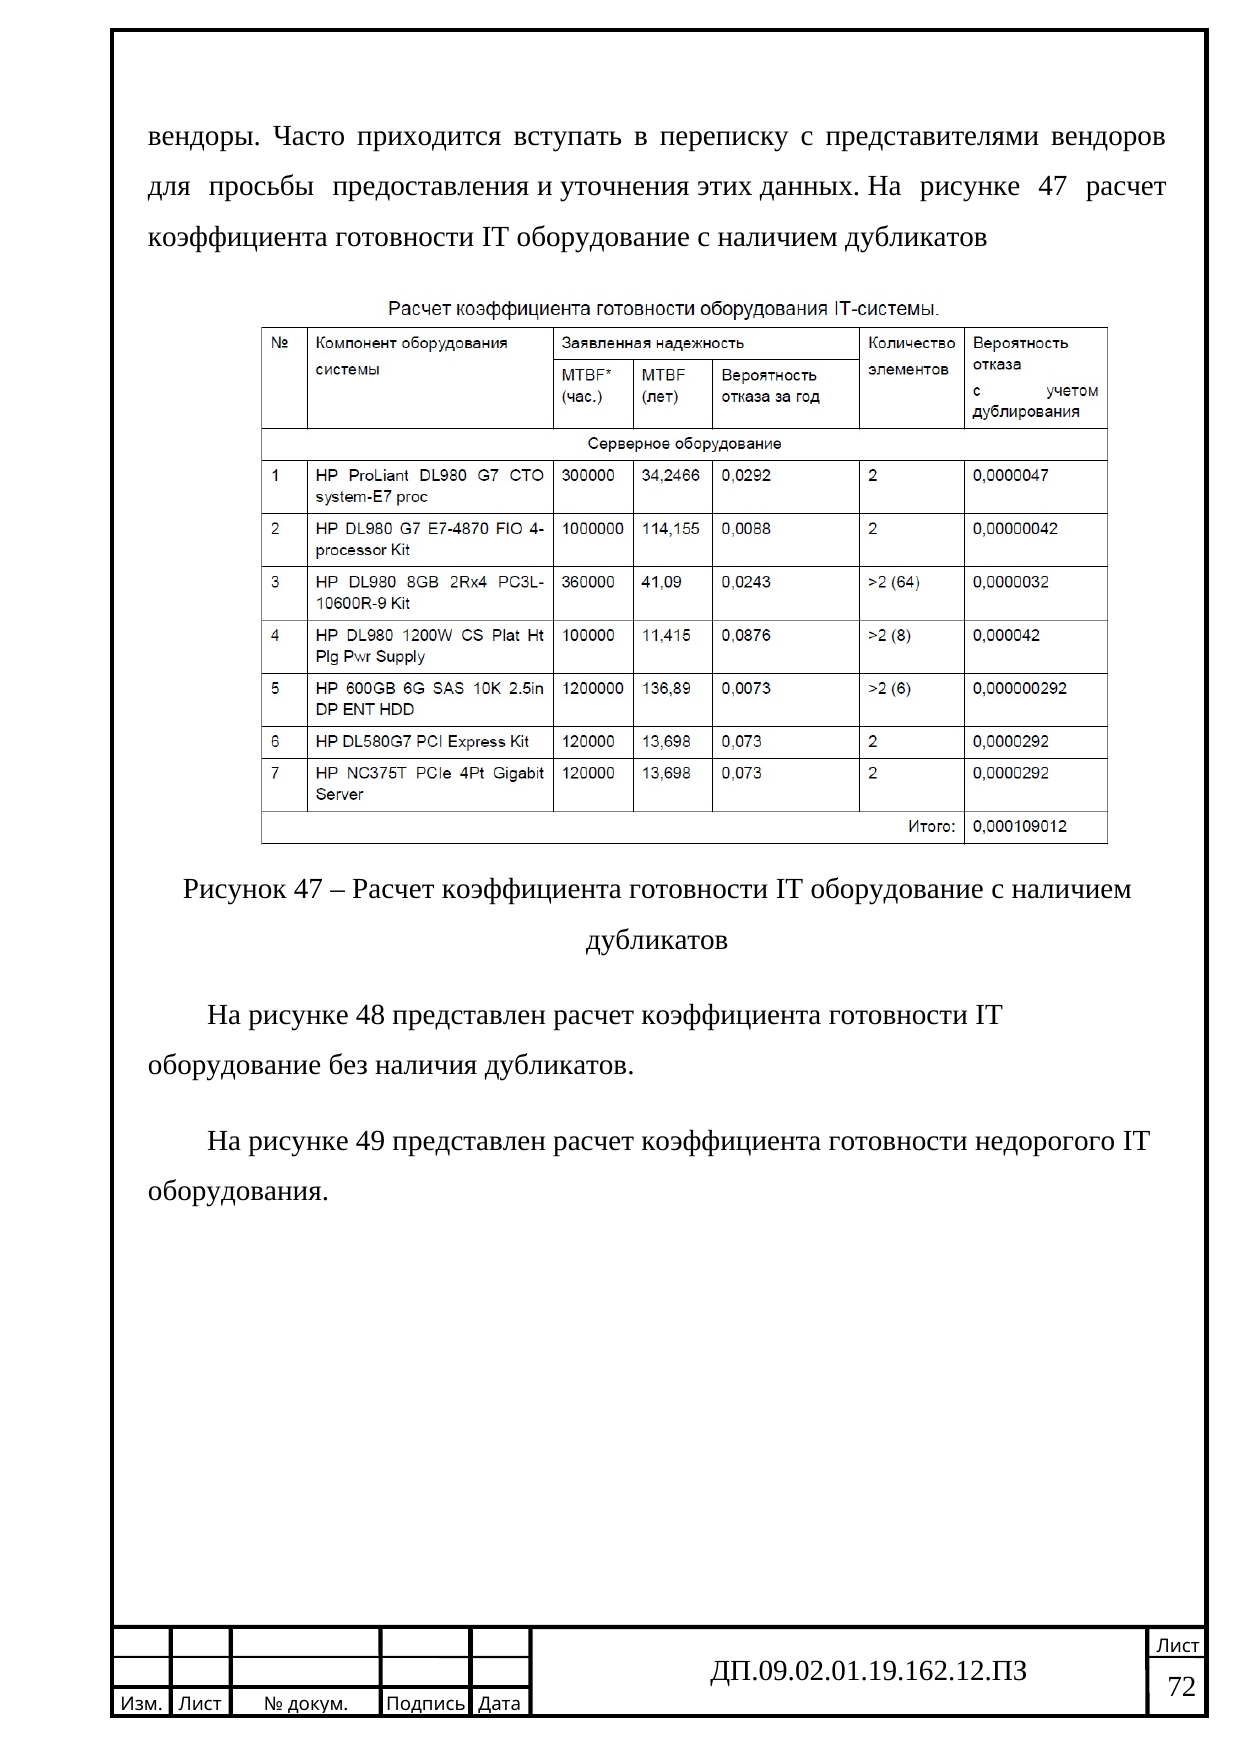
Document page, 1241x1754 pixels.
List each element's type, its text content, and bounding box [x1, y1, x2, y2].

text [148, 152, 1167, 252]
text На рисунке 49 представлен расчет коэффициента готовности недорогого IT оборудования. [148, 1123, 1167, 1207]
text На рисунке 48 представлен расчет коэффициента готовности IT оборудование без наличия дубликатов. [148, 997, 1167, 1081]
picture [256, 294, 1118, 855]
